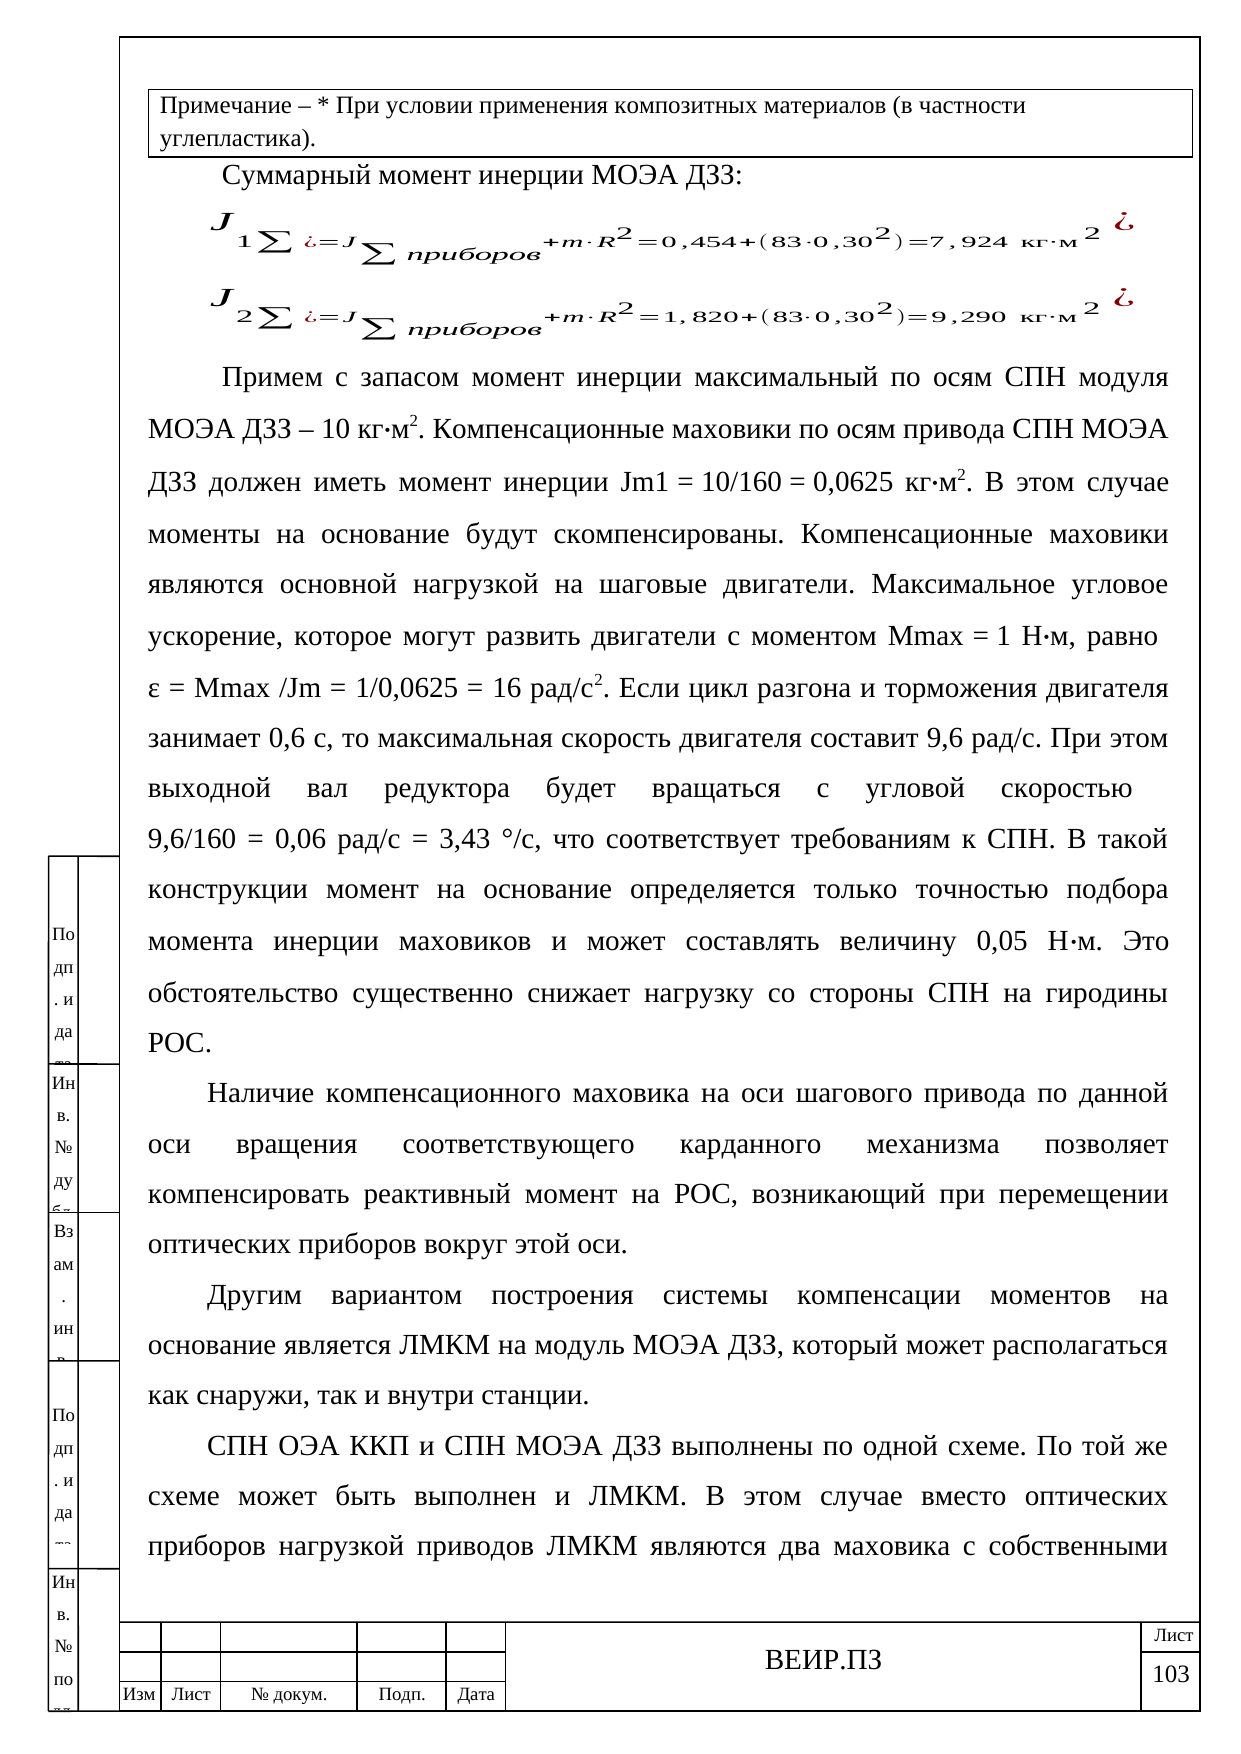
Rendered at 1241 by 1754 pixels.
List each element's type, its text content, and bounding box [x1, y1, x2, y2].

text Другим вариантом построения системы компенсации моментов на основание является ЛМКМ на модуль МОЭА ДЗЗ, который может располагаться как снаружи, так и внутри станции. [148, 1277, 1169, 1411]
text Примем с запасом момент инерции максимальный по осям СПН модуля МОЭА ДЗЗ – 10 кг·м2. Компенсационные маховики по осям привода СПН МОЭА ДЗЗ должен иметь момент инерции Jm1 = 10/160 = 0,0625 кг·м2. В этом случае моменты на основание будут скомпенсированы. Компенсационные маховики являются основной нагрузкой на шаговые двигатели. Максимальное угловое ускорение, которое могут развить двигатели с моментом Мmax = 1 Н·м, равно ε = Мmax /Jm = 1/0,0625 = 16 рад/с2. Если цикл разгона и торможения двигателя занимает 0,6 с, то максимальная скорость двигателя составит 9,6 рад/с. При этом выходной вал редуктора будет вращаться с угловой скоростью 9,6/160 = 0,06 рад/с = 3,43 °/с, что соответствует требованиям к СПН. В такой конструкции момент на основание определяется только точностью подбора момента инерции маховиков и может составлять величину 0,05 Н·м. Это обстоятельство существенно снижает нагрузку со стороны СПН на гиродины РОС. [148, 359, 1169, 1059]
text Суммарный момент инерции МОЭА ДЗЗ: [148, 158, 1169, 191]
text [148, 1428, 1169, 1562]
table_cell Примечание – * При условии применения композитных материалов (в частности углепластика). [149, 90, 1192, 156]
text Наличие компенсационного маховика на оси шагового привода по данной оси вращения соответствующего карданного механизма позволяет компенсировать реактивный момент на РОС, возникающий при перемещении оптических приборов вокруг этой оси. [148, 1076, 1169, 1260]
